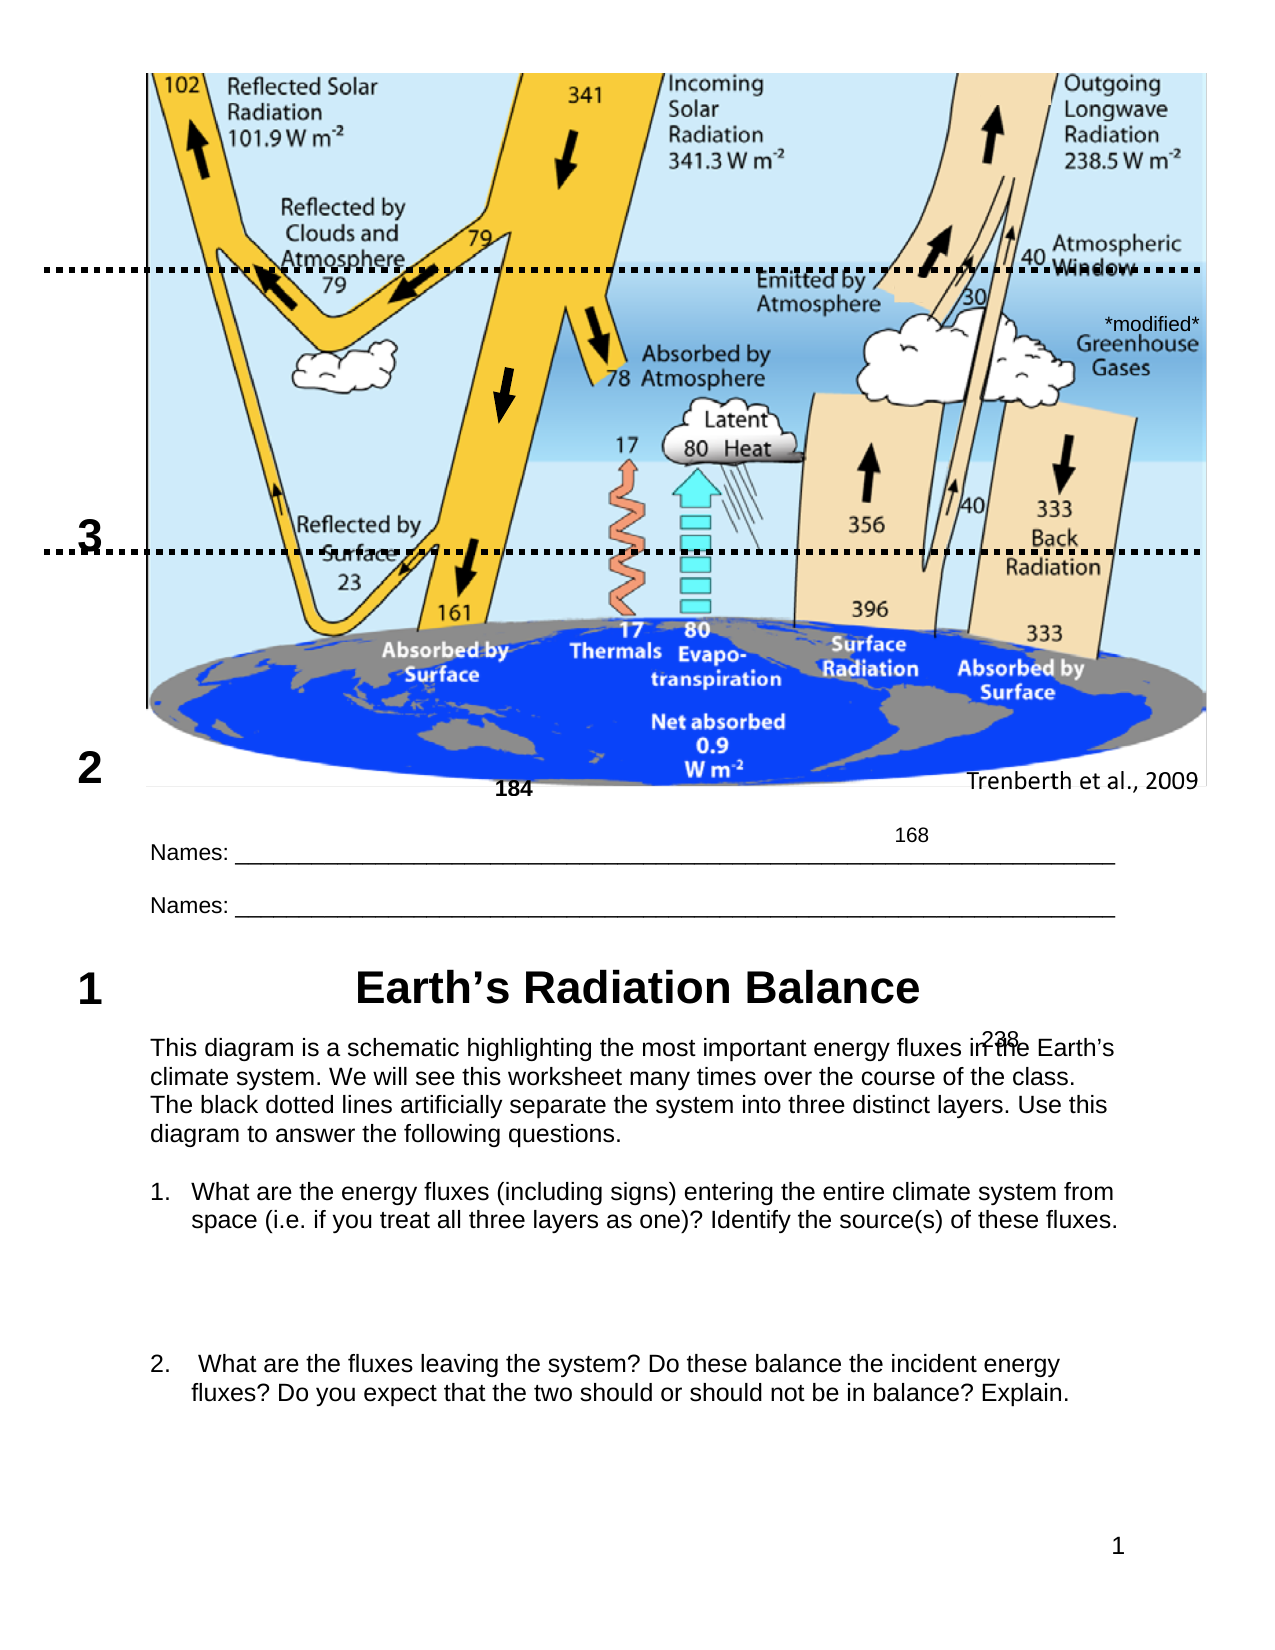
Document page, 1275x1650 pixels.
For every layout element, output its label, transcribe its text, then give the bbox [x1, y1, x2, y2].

text Names: _____________________________________________________________________ [150, 892, 1125, 918]
text Names: _____________________________________________________________________ [150, 801, 1125, 865]
list What are the energy fluxes (including signs) entering the entire climate system from space (i.e. if you treat all three layers as one)? Identify the source(s) of these fluxes. [150, 1176, 1125, 1234]
list What are the fluxes leaving the system? Do these balance the incident energy fluxes? Do you expect that the two should or should not be in balance? Explain. [150, 1349, 1125, 1406]
text Earth’s Radiation Balance [150, 961, 1125, 1014]
picture [146, 73, 1215, 801]
text This diagram is a schematic highlighting the most important energy fluxes in the Earth’s climate system. We will see this worksheet many times over the course of the class. The black dotted lines artificially separate the system into three distinct layers. Use this diagram to answer the following questions. [150, 1033, 1125, 1148]
